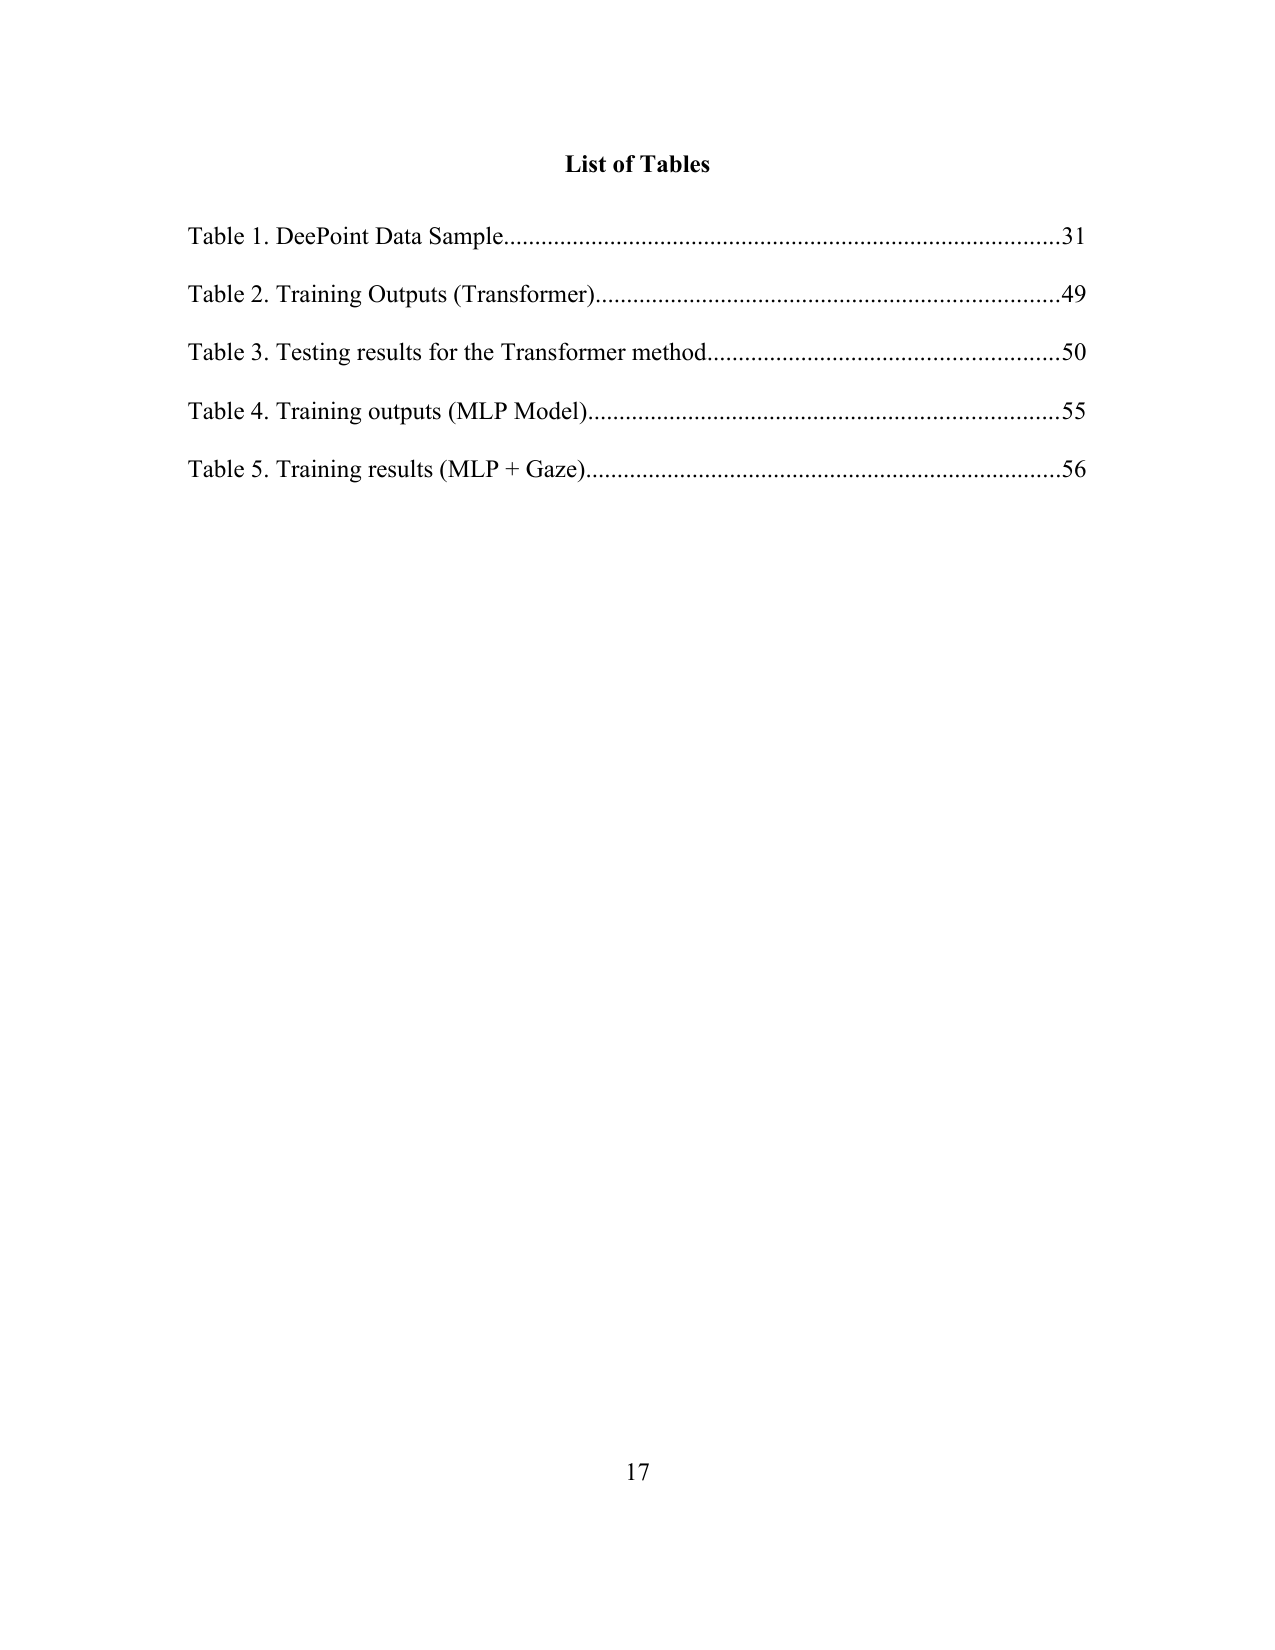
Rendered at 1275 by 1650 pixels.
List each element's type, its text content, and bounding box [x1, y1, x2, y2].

text Table 5. Training results (MLP + Gaze) 56 [187, 455, 1087, 483]
text Table 2. Training Outputs (Transformer) 49 [187, 280, 1087, 308]
text Table 3. Testing results for the Transformer method 50 [187, 338, 1087, 366]
text Table 1. DeePoint Data Sample 31 [187, 222, 1087, 250]
subtitle List of Tables [187, 150, 1087, 178]
text Table 4. Training outputs (MLP Model) 55 [187, 397, 1087, 424]
